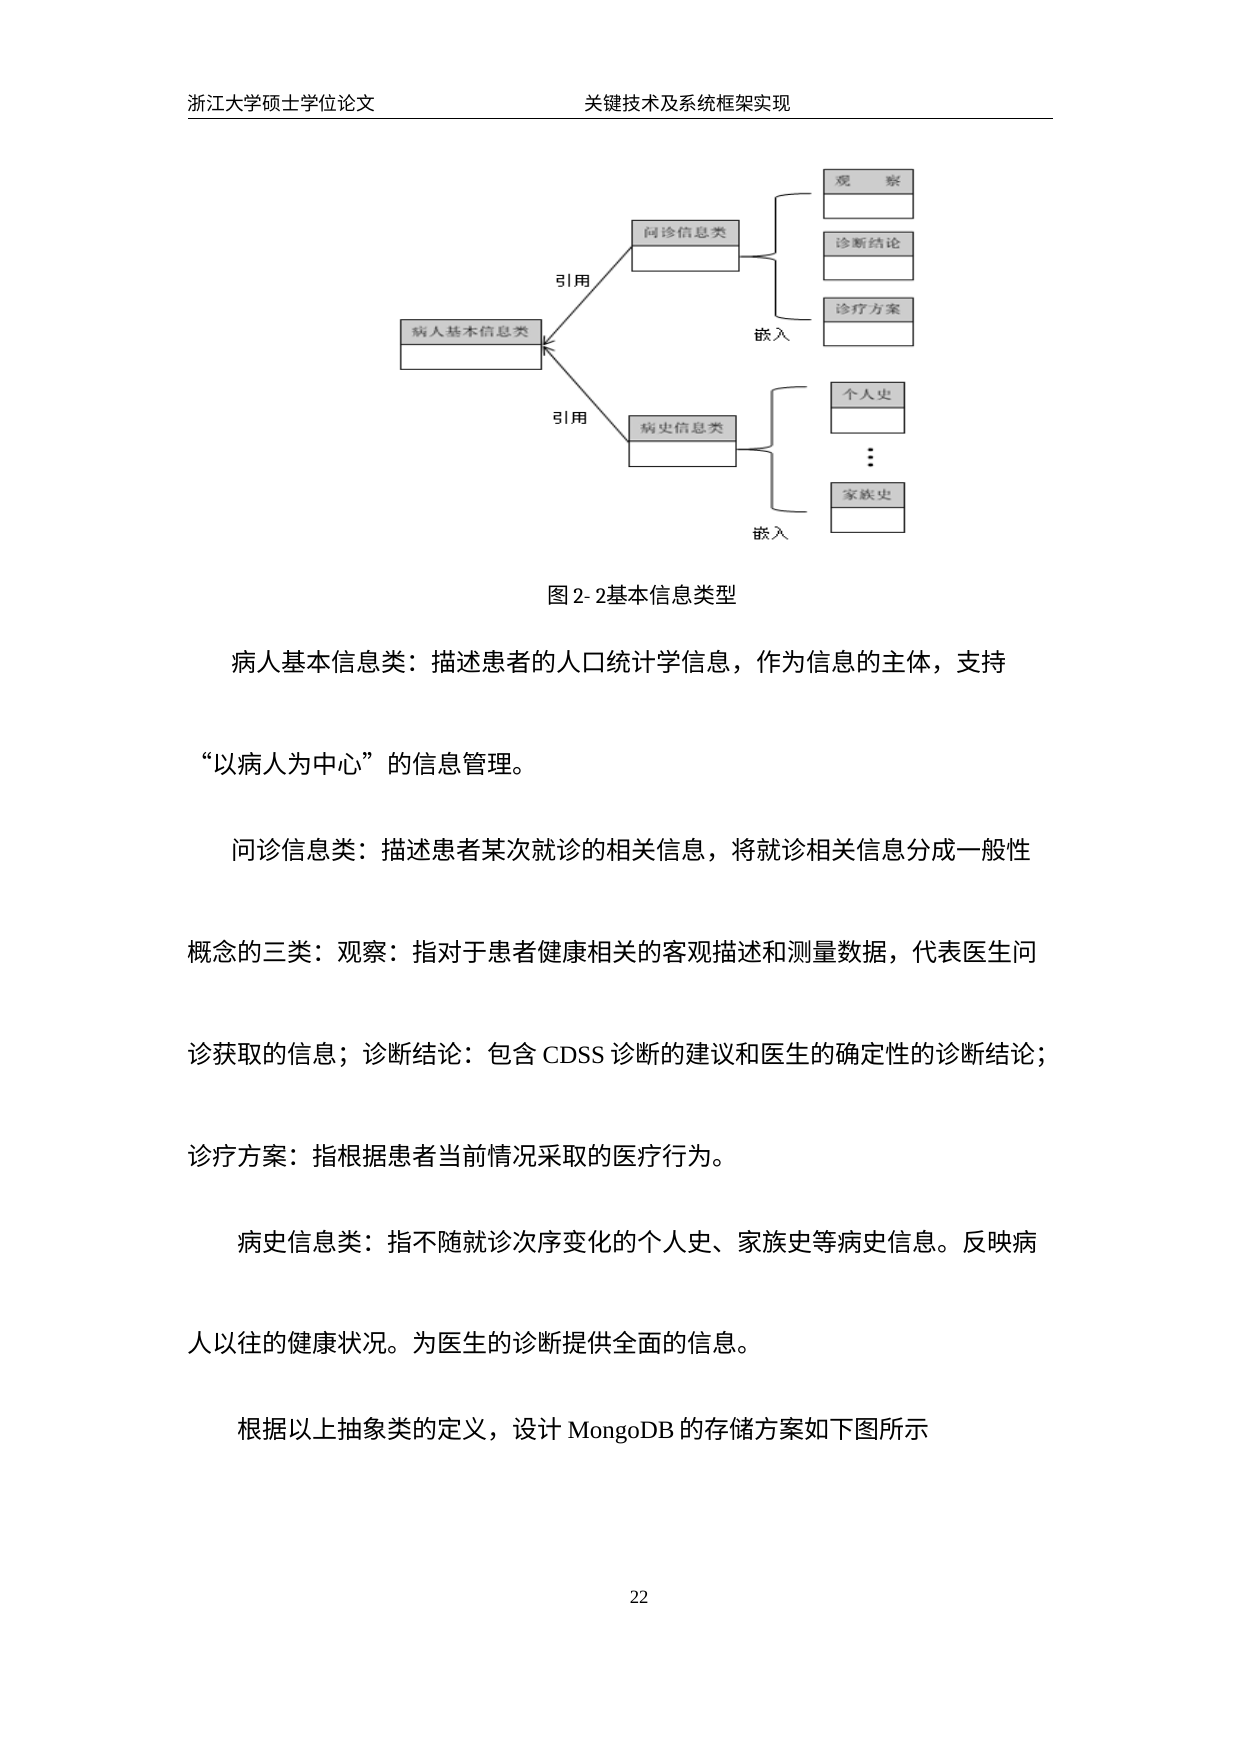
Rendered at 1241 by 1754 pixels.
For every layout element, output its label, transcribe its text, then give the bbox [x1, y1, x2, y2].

text 图2- 2基本信息类型 [187, 577, 1053, 611]
text 病史信息类：指不随就诊次序变化的个人史、家族史等病史信息。反映病人以往的健康状况。为医生的诊断提供全面的信息。 [187, 1206, 1053, 1376]
text 问诊信息类：描述患者某次就诊的相关信息，将就诊相关信息分成一般性概念的三类：观察：指对于患者健康相关的客观描述和测量数据，代表医生问诊获取的信息；诊断结论：包含CDSS诊断的建议和医生的确定性的诊断结论；诊疗方案：指根据患者当前情况采取的医疗行为。 [187, 814, 1053, 1188]
text 病人基本信息类：描述患者的人口统计学信息，作为信息的主体，支持“以病人为中心”的信息管理。 [187, 627, 1053, 796]
picture [371, 155, 919, 547]
text 根据以上抽象类的定义，设计MongoDB的存储方案如下图所示 [187, 1394, 1053, 1462]
